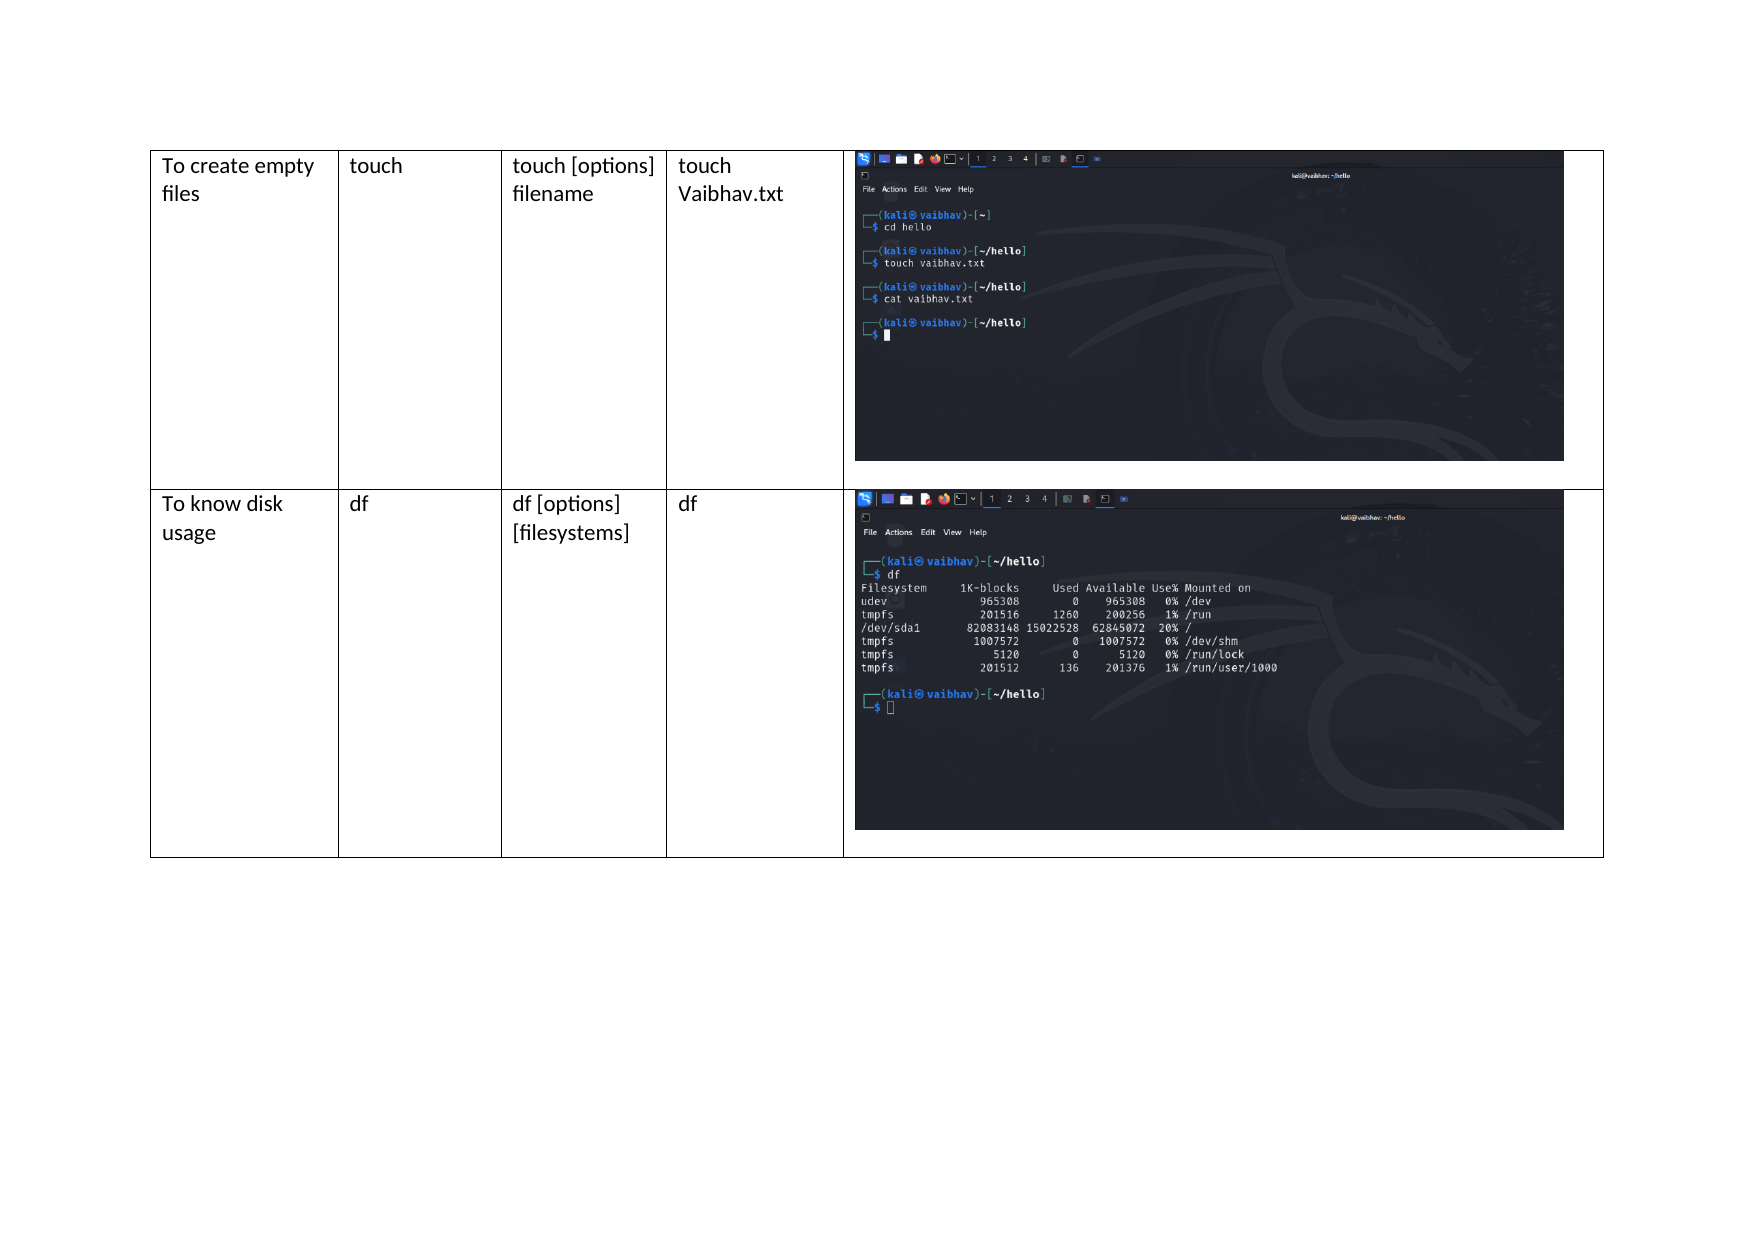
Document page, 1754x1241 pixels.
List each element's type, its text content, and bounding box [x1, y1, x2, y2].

table_cell [844, 490, 1603, 857]
table_cell [844, 151, 1603, 488]
table_cell To create empty files [151, 151, 338, 488]
table_cell To know disk usage [151, 490, 338, 857]
picture [855, 151, 1564, 461]
table_cell df [options] [filesystems] [502, 490, 666, 857]
table_cell df [339, 490, 501, 857]
table_cell touch Vaibhav.txt [667, 151, 843, 488]
table_cell touch [options] filename [502, 151, 666, 488]
table_cell df [667, 490, 843, 857]
picture [855, 489, 1564, 830]
table_cell touch [339, 151, 501, 488]
